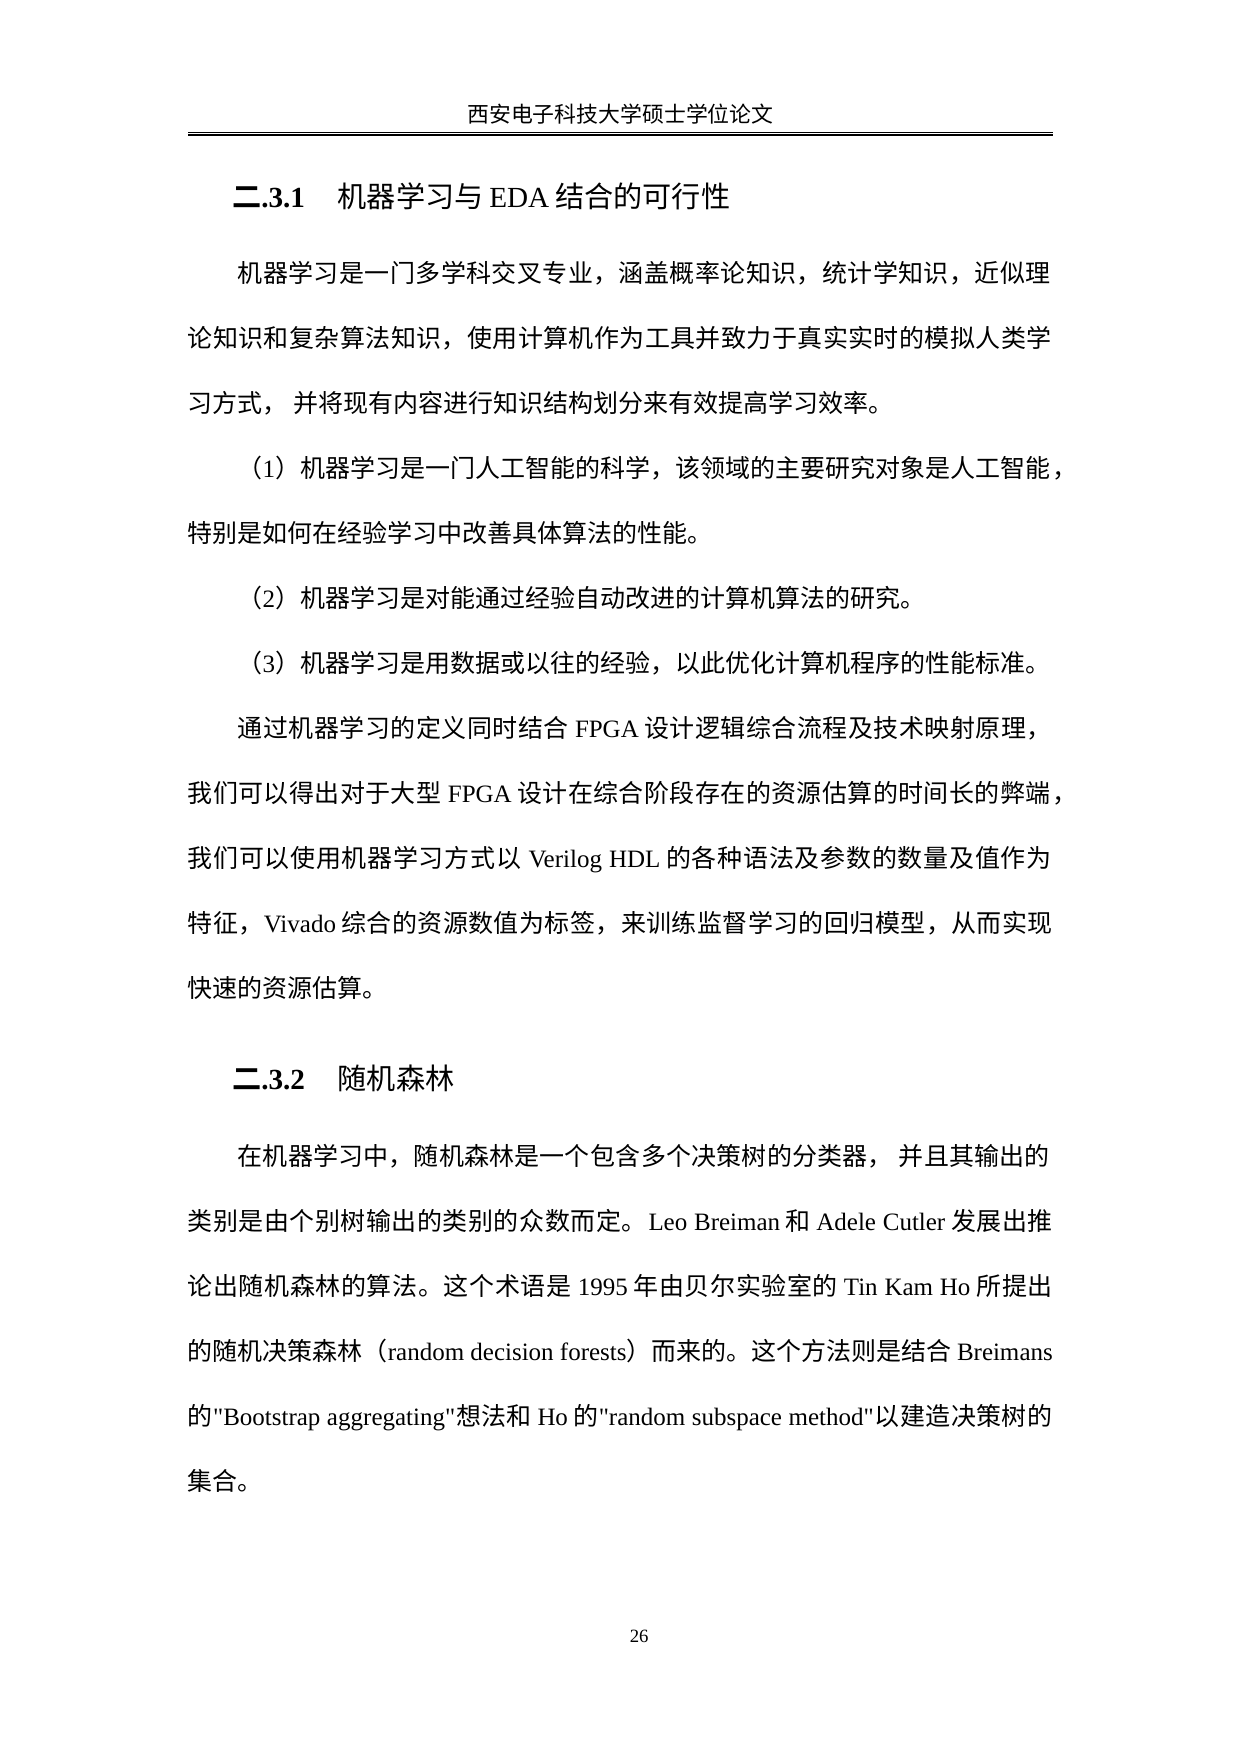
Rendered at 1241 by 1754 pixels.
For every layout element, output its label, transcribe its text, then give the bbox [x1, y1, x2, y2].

text （1）机器学习是一门人工智能的科学，该领域的主要研究对象是人工智能，特别是如何在经验学习中改善具体算法的性能。 [187, 434, 1053, 564]
subtitle 机器学习与EDA结合的可行性 [232, 162, 1053, 227]
subtitle 随机森林 [232, 1044, 1053, 1109]
text （2）机器学习是对能通过经验自动改进的计算机算法的研究。 [187, 564, 1053, 629]
text 在机器学习中，随机森林是一个包含多个决策树的分类器， 并且其输出的类别是由个别树输出的类别的众数而定。Leo Breiman和Adele Cutler发展出推论出随机森林的算法。这个术语是1995年由贝尔实验室的Tin Kam Ho所提出的随机决策森林（random decision forests）而来的。这个方法则是结合Breimans的"Bootstrap aggregating"想法和Ho的"random subspace method"以建造决策树的集合。 [187, 1122, 1053, 1512]
text （3）机器学习是用数据或以往的经验，以此优化计算机程序的性能标准。 [187, 629, 1053, 694]
text 通过机器学习的定义同时结合FPGA设计逻辑综合流程及技术映射原理，我们可以得出对于大型FPGA设计在综合阶段存在的资源估算的时间长的弊端，我们可以使用机器学习方式以Verilog HDL的各种语法及参数的数量及值作为特征，Vivado综合的资源数值为标签，来训练监督学习的回归模型，从而实现快速的资源估算。 [187, 694, 1053, 1019]
text 机器学习是一门多学科交叉专业，涵盖概率论知识，统计学知识，近似理论知识和复杂算法知识，使用计算机作为工具并致力于真实实时的模拟人类学习方式， 并将现有内容进行知识结构划分来有效提高学习效率。 [187, 239, 1053, 434]
